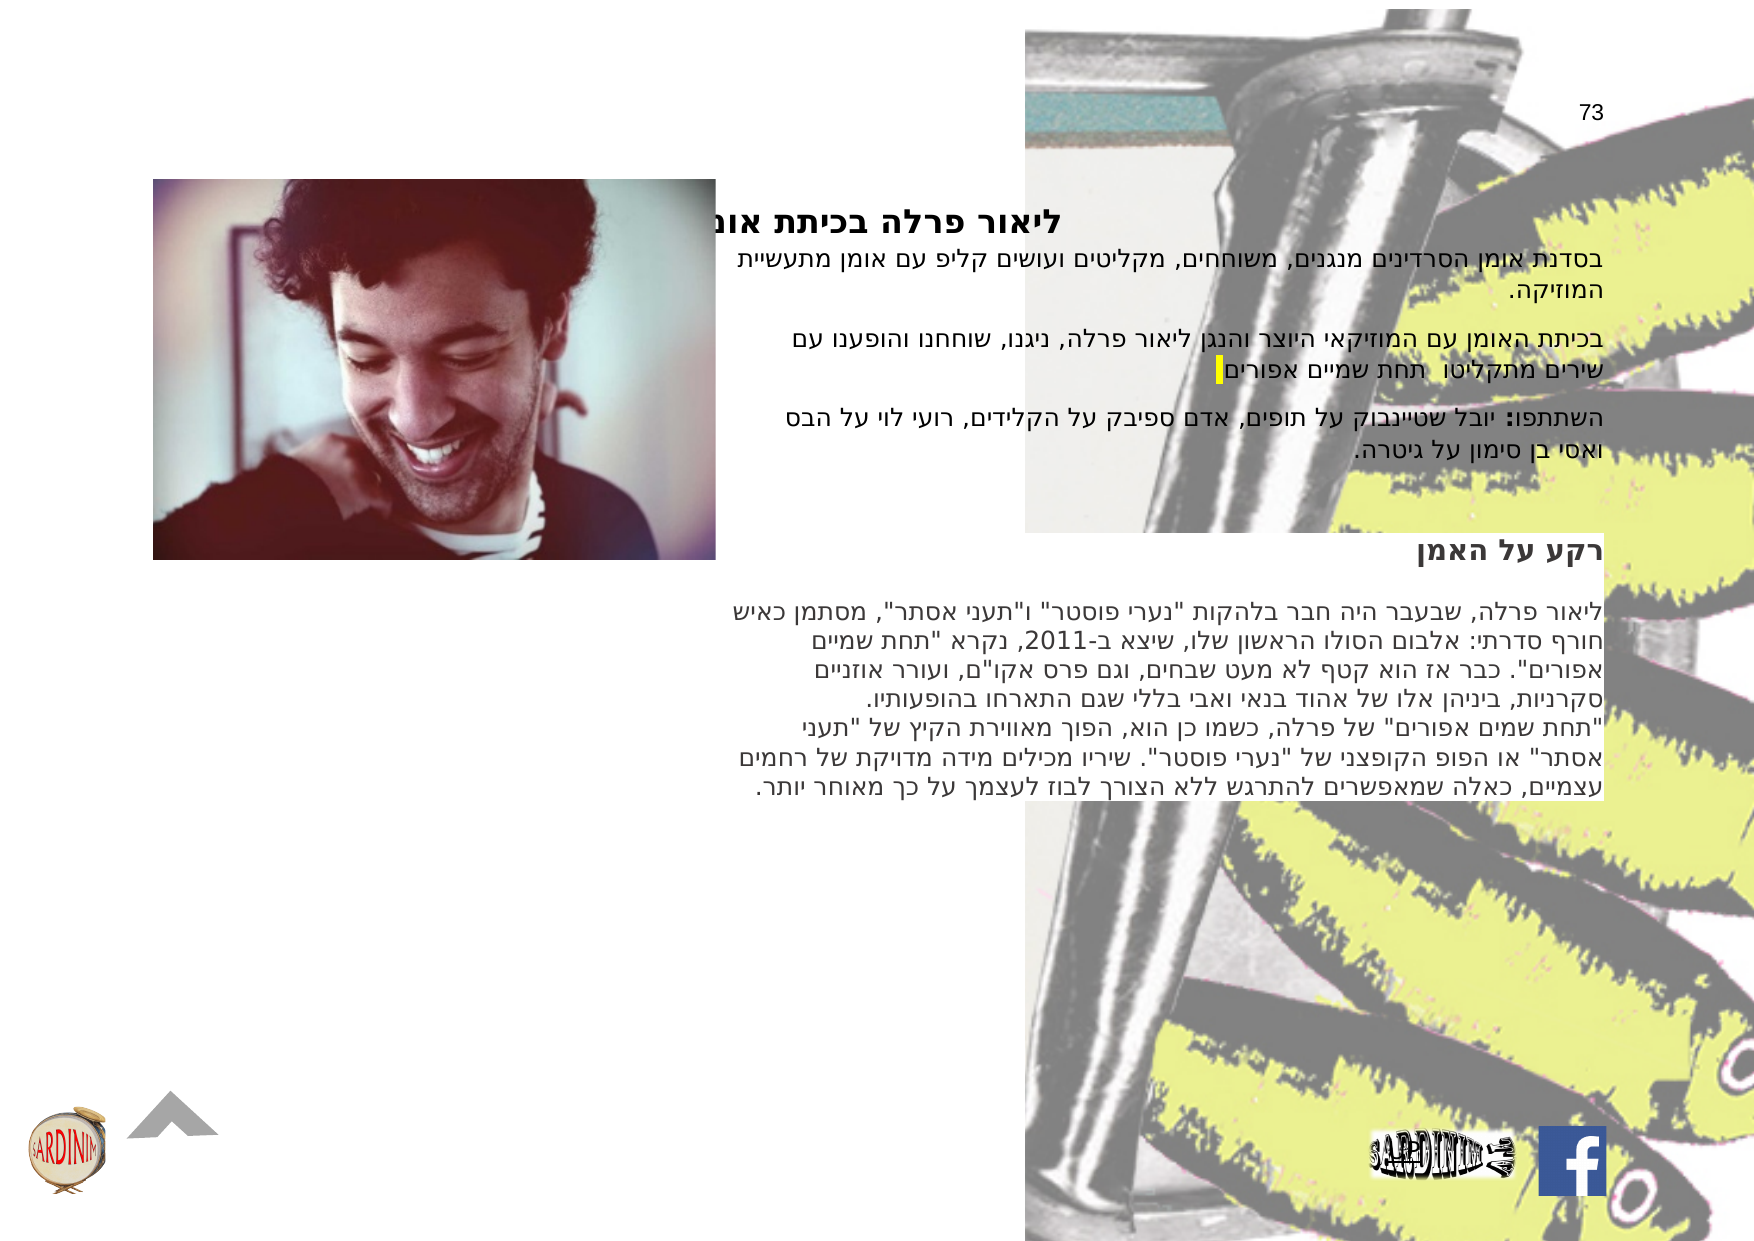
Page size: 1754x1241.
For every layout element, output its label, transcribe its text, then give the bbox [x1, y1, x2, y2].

text בסדנת אומן הסרדינים מנגנים, משוחחים, מקליטים ועושים קליפ עם אומן מתעשיית המוזיקה. [715, 244, 1604, 305]
text רקע על האמן [150, 533, 1604, 567]
picture [1025, 9, 1754, 1241]
picture [150, 179, 715, 558]
text ליאור פרלה, שבעבר היה חבר בלהקות "נערי פוסטר" ו"תעני אסתר", מסתמן כאיש חורף סדרתי: אלבום הסולו הראשון שלו, שיצא ב-2011, נקרא "תחת שמיים אפורים". כבר אז הוא קטף לא מעט שבחים, וגם פרס אקו"ם, ועורר אוזניים סקרניות, ביניהן אלו של אהוד בנאי ואבי בללי שגם התארחו בהופעותיו. "תחת שמים אפורים" של פרלה, כשמו כן הוא, הפוך מאווירת הקיץ של "תעני אסתר" או הפופ הקופצני של "נערי פוסטר". שיריו מכילים מידה מדויקת של רחמים עצמיים, כאלה שמאפשרים להתרגש ללא הצורך לבוז לעצמך על כך מאוחר יותר. [150, 597, 1604, 801]
subtitle ליאור פרלה בכיתת אומן [715, 202, 1604, 241]
text השתתפו: יובל שטיינבוק על תופים, אדם ספיבק על הקלידים, רועי לוי על הבס ואסי בן סימון על גיטרה. [715, 403, 1604, 464]
picture [27, 1106, 106, 1194]
text בכיתת האומן עם המוזיקאי היוצר והנגן ליאור פרלה, ניגנו, שוחחנו והופענו עם שירים מתקליטו תחת שמיים אפורים [715, 324, 1604, 384]
